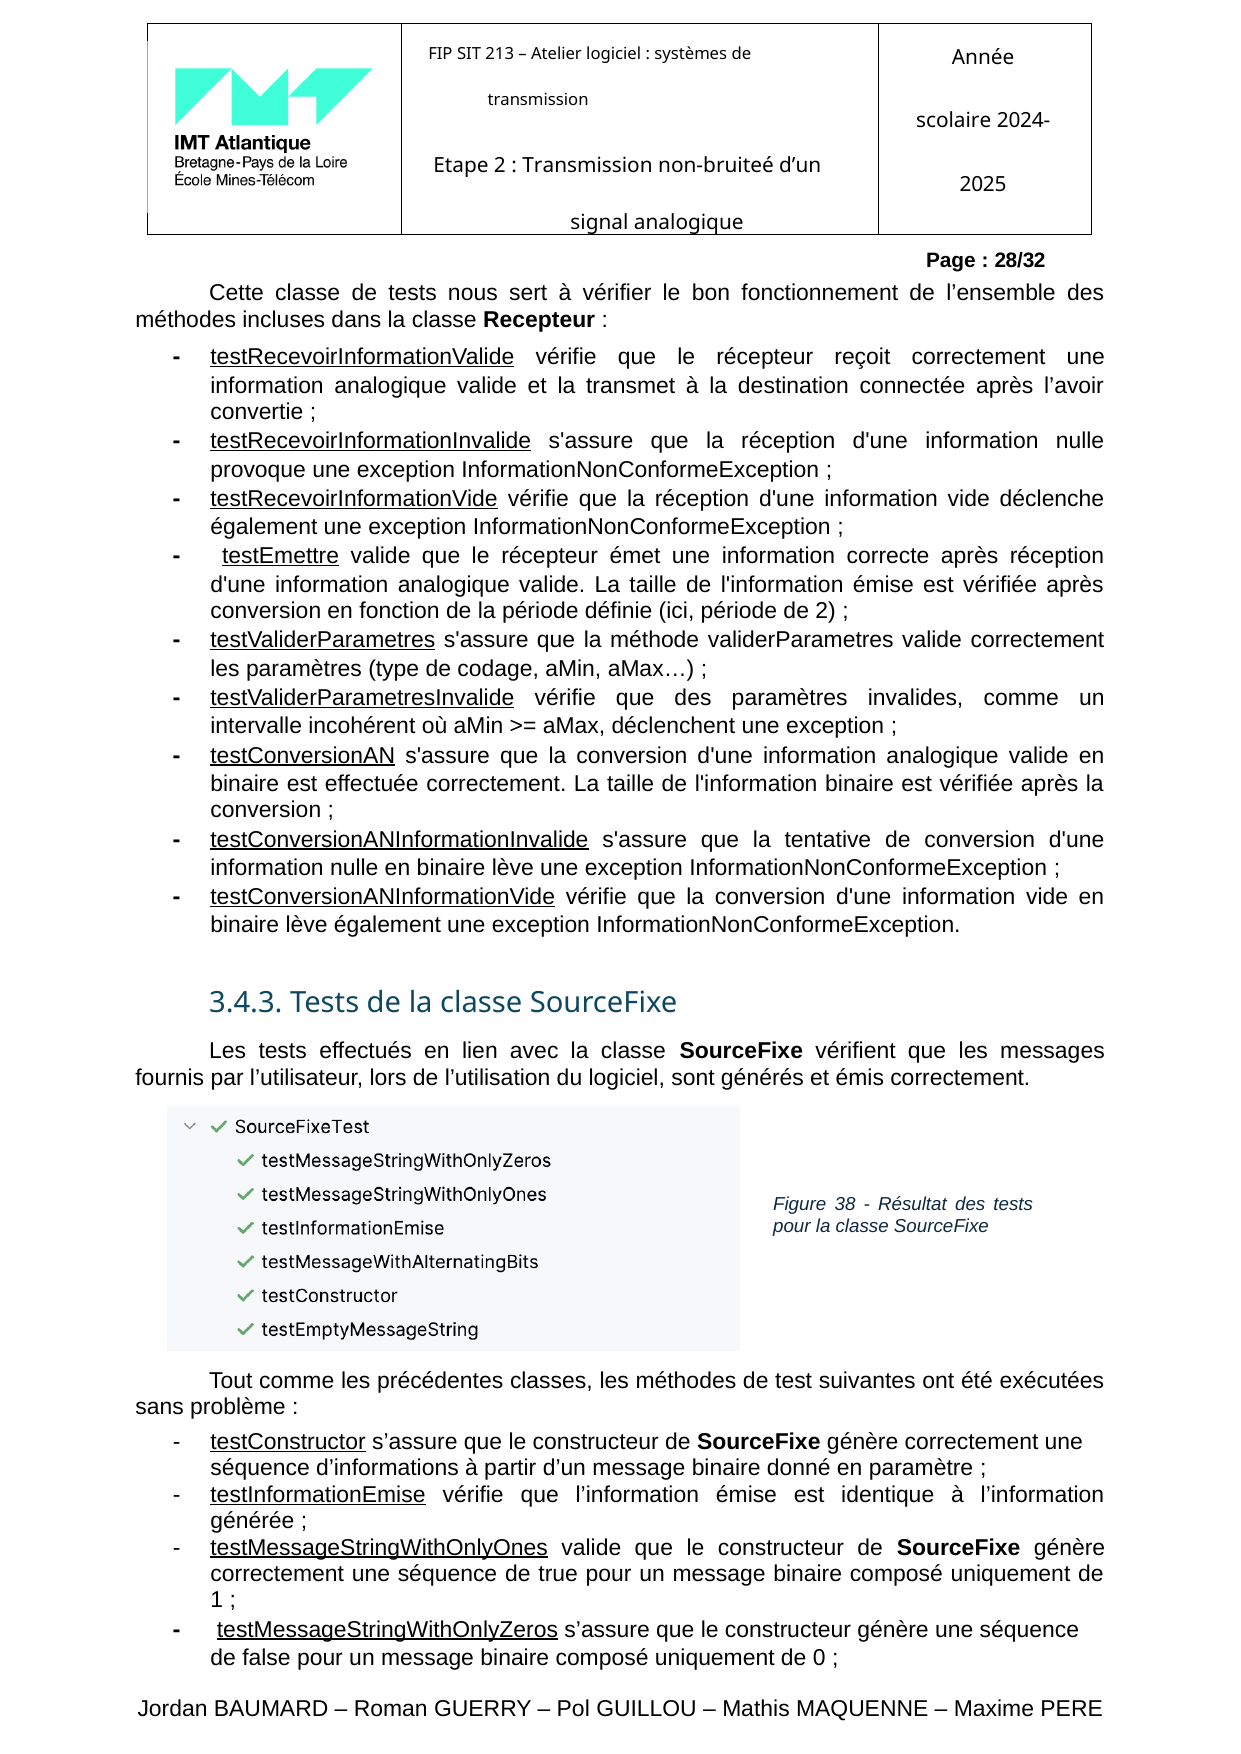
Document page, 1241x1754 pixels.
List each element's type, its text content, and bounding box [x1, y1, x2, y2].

picture [167, 1106, 740, 1351]
list testRecevoirInformationValide vérifie que le récepteur reçoit correctement une information analogique valide et la transmet à la destination connectée après l’avoir convertie ; [173, 340, 1105, 424]
list testValiderParametresInvalide vérifie que des paramètres invalides, comme un intervalle incohérent où aMin >= aMax, déclenchent une exception ; [173, 681, 1105, 739]
list testInformationEmise vérifie que l’information émise est identique à l’information générée ; [173, 1481, 1105, 1533]
subtitle 3.4.3. Tests de la classe SourceFixe [135, 981, 1105, 1021]
list testRecevoirInformationVide vérifie que la réception d'une information vide déclenche également une exception InformationNonConformeException ; [173, 482, 1105, 539]
list testConstructor s’assure que le constructeur de SourceFixe génère correctement une séquence d’informations à partir d’un message binaire donné en paramètre ; [173, 1428, 1105, 1481]
list testMessageStringWithOnlyZeros s’assure que le constructeur génère une séquence de false pour un message binaire composé uniquement de 0 ; [173, 1612, 1105, 1670]
text Les tests effectués en lien avec la classe SourceFixe vérifient que les messages fournis par l’utilisateur, lors de l’utilisation du logiciel, sont générés et émis correctement. [135, 1037, 1105, 1090]
text Cette classe de tests nous sert à vérifier le bon fonctionnement de l’ensemble des méthodes incluses dans la classe Recepteur : [135, 279, 1105, 332]
list testConversionAN s'assure que la conversion d'une information analogique valide en binaire est effectuée correctement. La taille de l'information binaire est vérifiée après la conversion ; [173, 739, 1105, 823]
list testRecevoirInformationInvalide s'assure que la réception d'une information nulle provoque une exception InformationNonConformeException ; [173, 424, 1105, 482]
list testConversionANInformationInvalide s'assure que la tentative de conversion d'une information nulle en binaire lève une exception InformationNonConformeException ; [173, 823, 1105, 880]
list testEmettre valide que le récepteur émet une information correcte après réception d'une information analogique valide. La taille de l'information émise est vérifiée après conversion en fonction de la période définie (ici, période de 2) ; [173, 539, 1105, 623]
list testValiderParametres s'assure que la méthode validerParametres valide correctement les paramètres (type de codage, aMin, aMax…) ; [173, 623, 1105, 681]
picture [147, 41, 401, 213]
text Tout comme les précédentes classes, les méthodes de test suivantes ont été exécutées sans problème : [135, 1367, 1105, 1420]
list testConversionANInformationVide vérifie que la conversion d'une information vide en binaire lève également une exception InformationNonConformeException. [173, 880, 1105, 938]
list testMessageStringWithOnlyOnes valide que le constructeur de SourceFixe génère correctement une séquence de true pour un message binaire composé uniquement de 1 ; [173, 1533, 1105, 1612]
